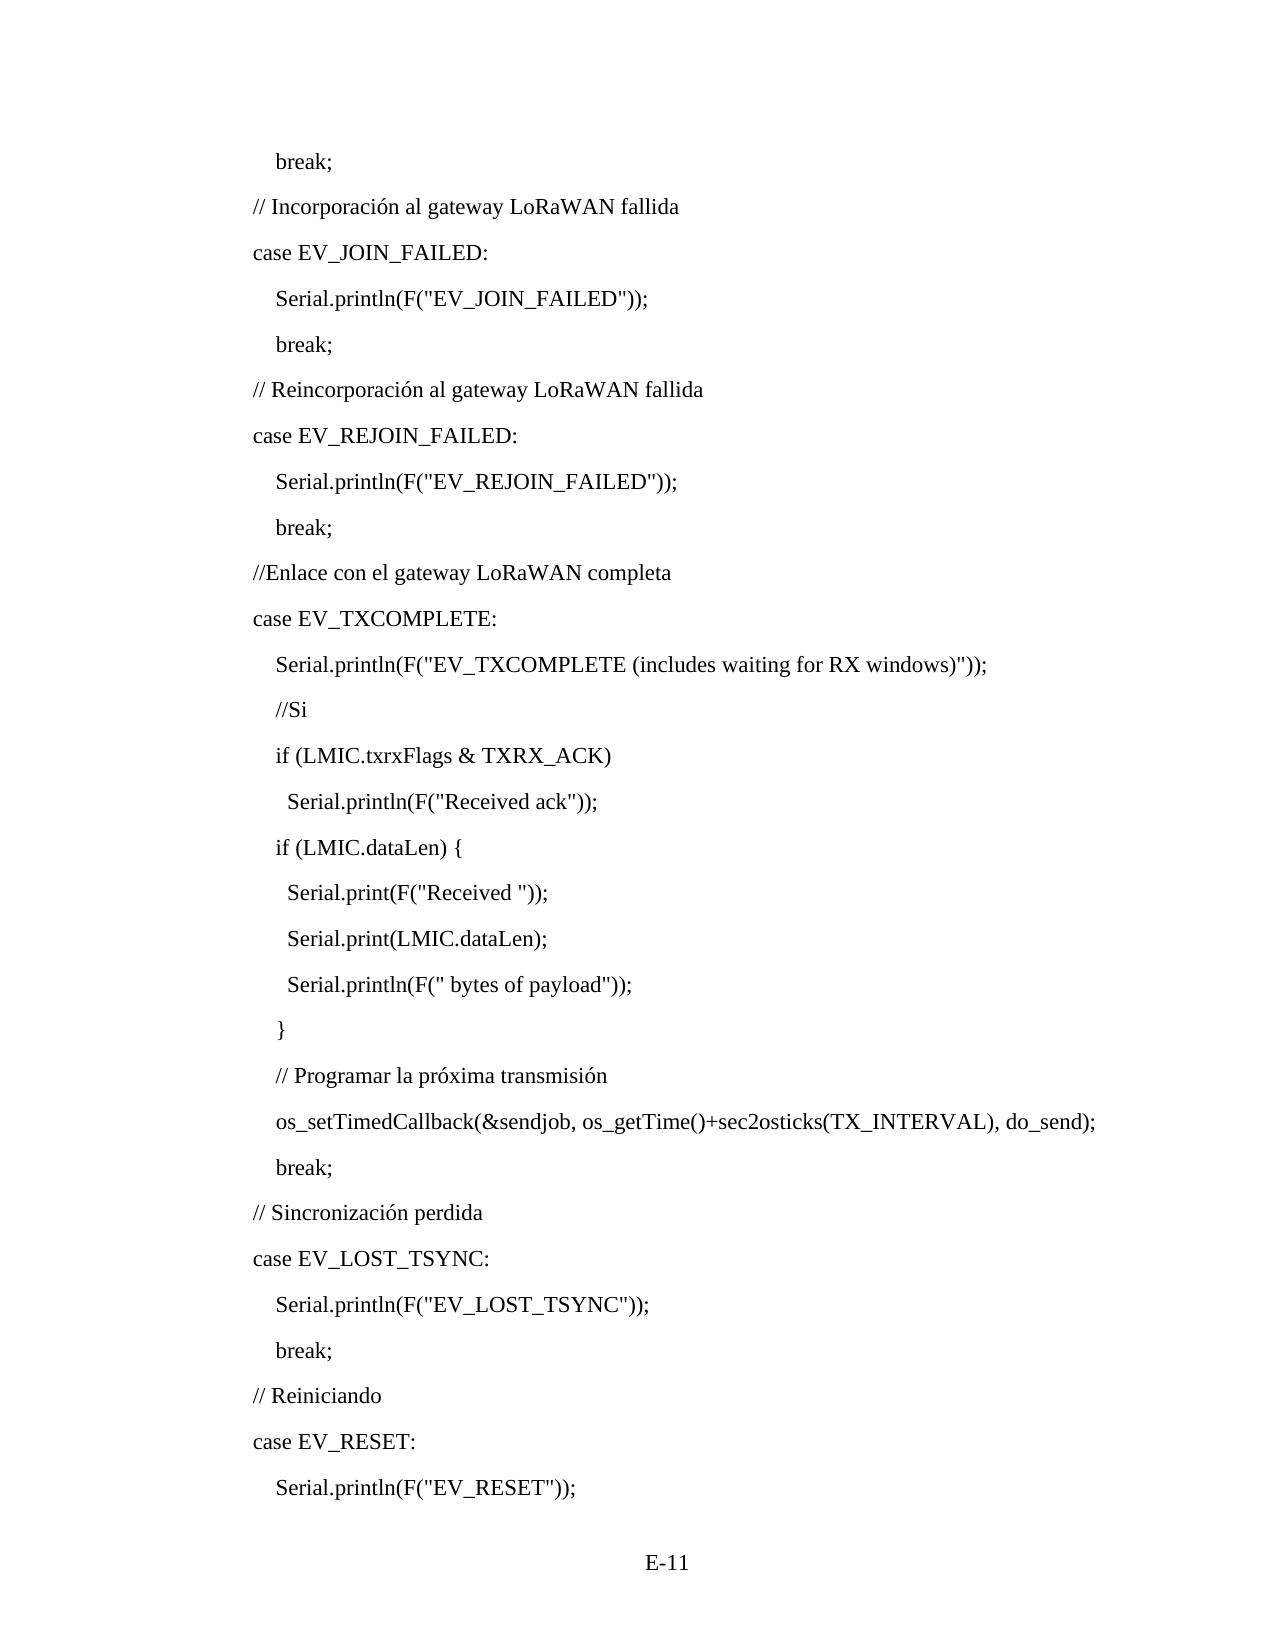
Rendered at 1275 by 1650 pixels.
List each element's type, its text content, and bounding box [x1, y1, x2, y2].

text Serial.println(F("EV_TXCOMPLETE (includes waiting for RX windows)")); [207, 651, 1127, 677]
text //Enlace con el gateway LoRaWAN completa [207, 559, 1127, 586]
text break; [207, 513, 1127, 540]
text Serial.println(F("EV_LOST_TSYNC")); [207, 1291, 1127, 1317]
text case EV_REJOIN_FAILED: [207, 422, 1127, 448]
text Serial.println(F("EV_REJOIN_FAILED")); [207, 468, 1127, 494]
text } [207, 1017, 1127, 1043]
text case EV_RESET: [207, 1428, 1127, 1454]
text case EV_LOST_TSYNC: [207, 1245, 1127, 1272]
text if (LMIC.dataLen) { [207, 834, 1127, 860]
text Serial.print(F("Received ")); [207, 879, 1127, 906]
text case EV_TXCOMPLETE: [207, 605, 1127, 631]
text Serial.println(F(" bytes of payload")); [207, 971, 1127, 997]
text if (LMIC.txrxFlags & TXRX_ACK) [207, 742, 1127, 768]
text break; [207, 148, 1127, 174]
text Serial.println(F("EV_RESET")); [207, 1474, 1127, 1500]
text Serial.println(F("EV_JOIN_FAILED")); [207, 285, 1127, 311]
text case EV_JOIN_FAILED: [207, 239, 1127, 266]
text // Incorporación al gateway LoRaWAN fallida [207, 193, 1127, 220]
text // Reincorporación al gateway LoRaWAN fallida [207, 376, 1127, 403]
text break; [207, 1154, 1127, 1180]
text // Reiniciando [207, 1382, 1127, 1409]
text Serial.println(F("Received ack")); [207, 788, 1127, 814]
text // Programar la próxima transmisión [207, 1062, 1127, 1089]
text // Sincronización perdida [207, 1199, 1127, 1226]
text //Si [207, 696, 1127, 723]
text Serial.print(LMIC.dataLen); [207, 925, 1127, 951]
text os_setTimedCallback(&sendjob, os_getTime()+sec2osticks(TX_INTERVAL), do_send); [207, 1108, 1127, 1134]
text break; [207, 1337, 1127, 1363]
text break; [207, 331, 1127, 357]
